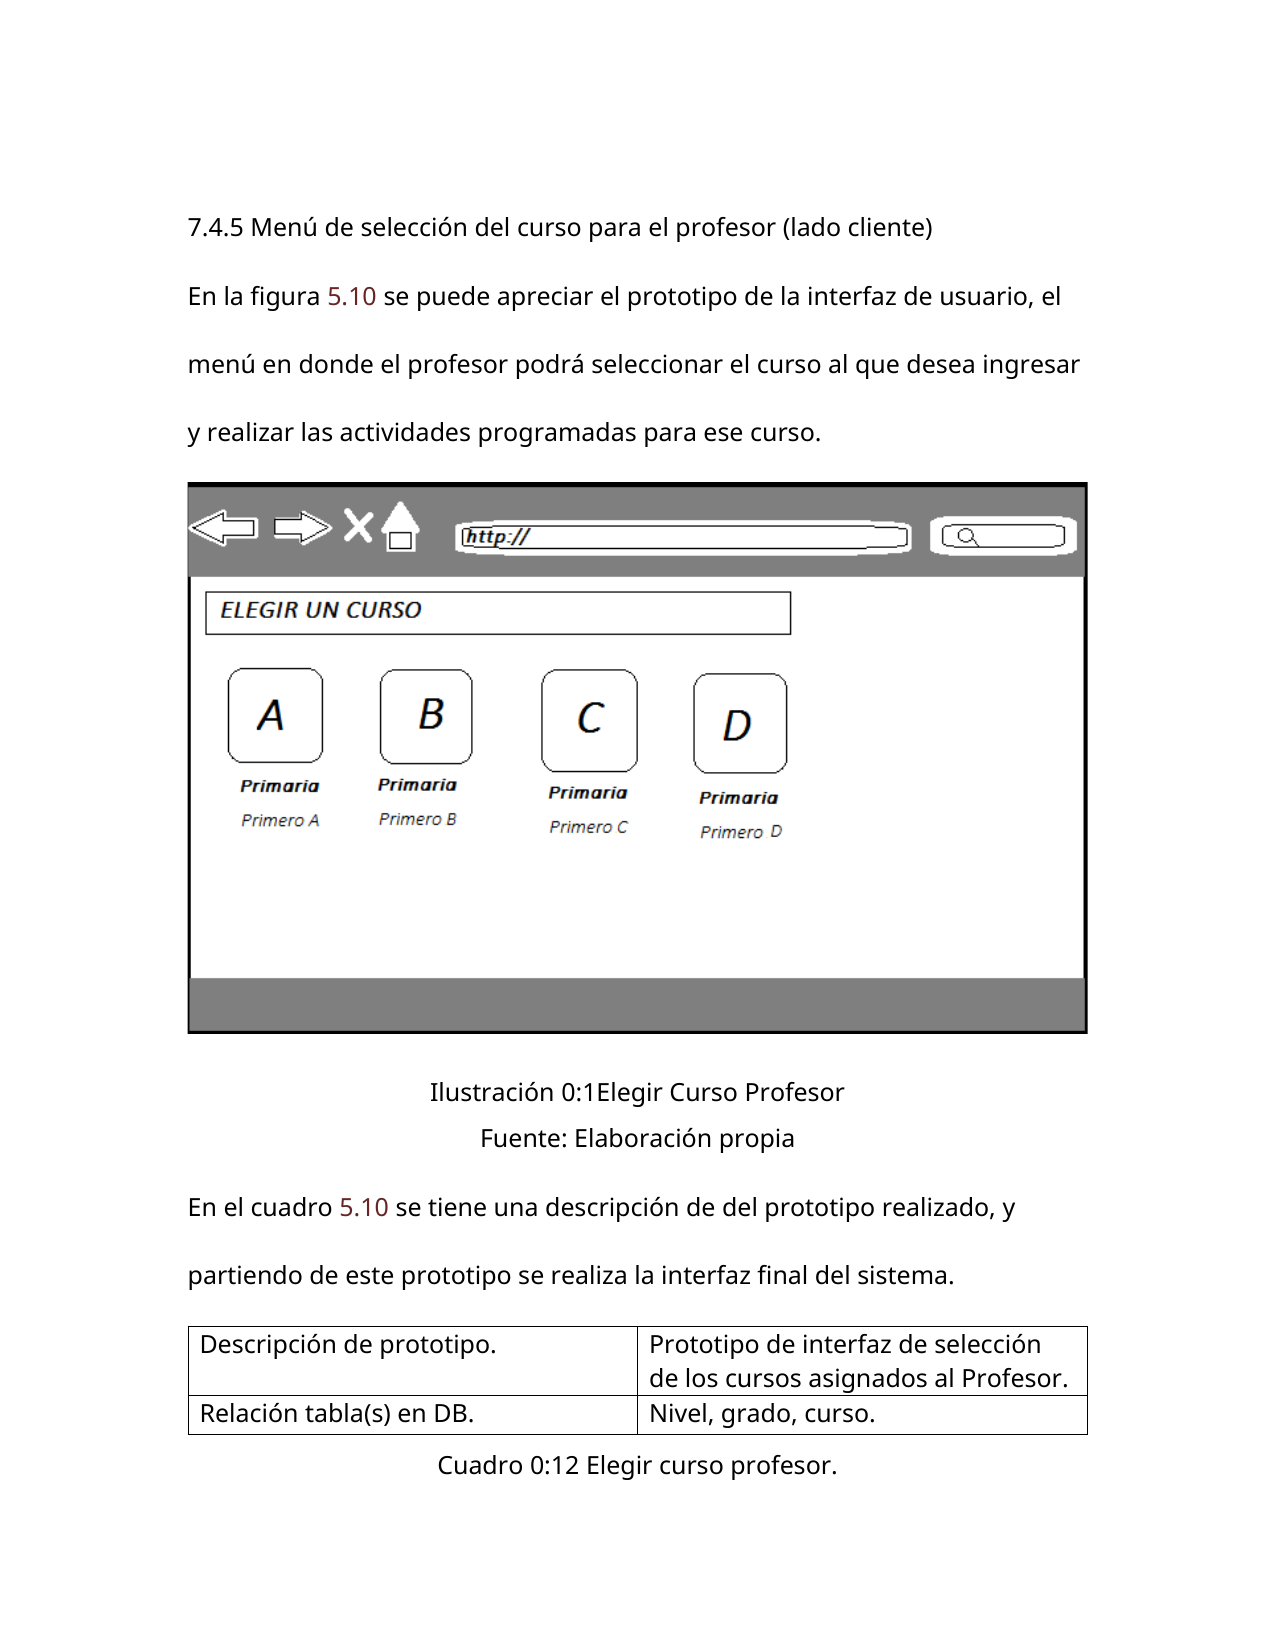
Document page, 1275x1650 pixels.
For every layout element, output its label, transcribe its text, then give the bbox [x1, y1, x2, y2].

table_header Descripción de prototipo. [189, 1327, 637, 1395]
text Fuente: Elaboración propia [187, 1121, 1087, 1155]
text En el cuadro 5.10 se tiene una descripción de del prototipo realizado, y partiendo de este prototipo se realiza la interfaz final del sistema. [187, 1189, 1087, 1291]
text En la figura 5.10 se puede apreciar el prototipo de la interfaz de usuario, el menú en donde el profesor podrá seleccionar el curso al que desea ingresar y realizar las actividades programadas para ese curso. [187, 278, 1087, 448]
text 7.4.5 Menú de selección del curso para el profesor (lado cliente) [187, 210, 1087, 244]
table_header Prototipo de interfaz de selección de los cursos asignados al Profesor. [638, 1327, 1087, 1395]
table_cell Nivel, grado, curso. [638, 1396, 1087, 1434]
table_cell Relación tabla(s) en DB. [189, 1396, 637, 1434]
text Ilustración 0:1Elegir Curso Profesor [187, 1074, 1087, 1109]
